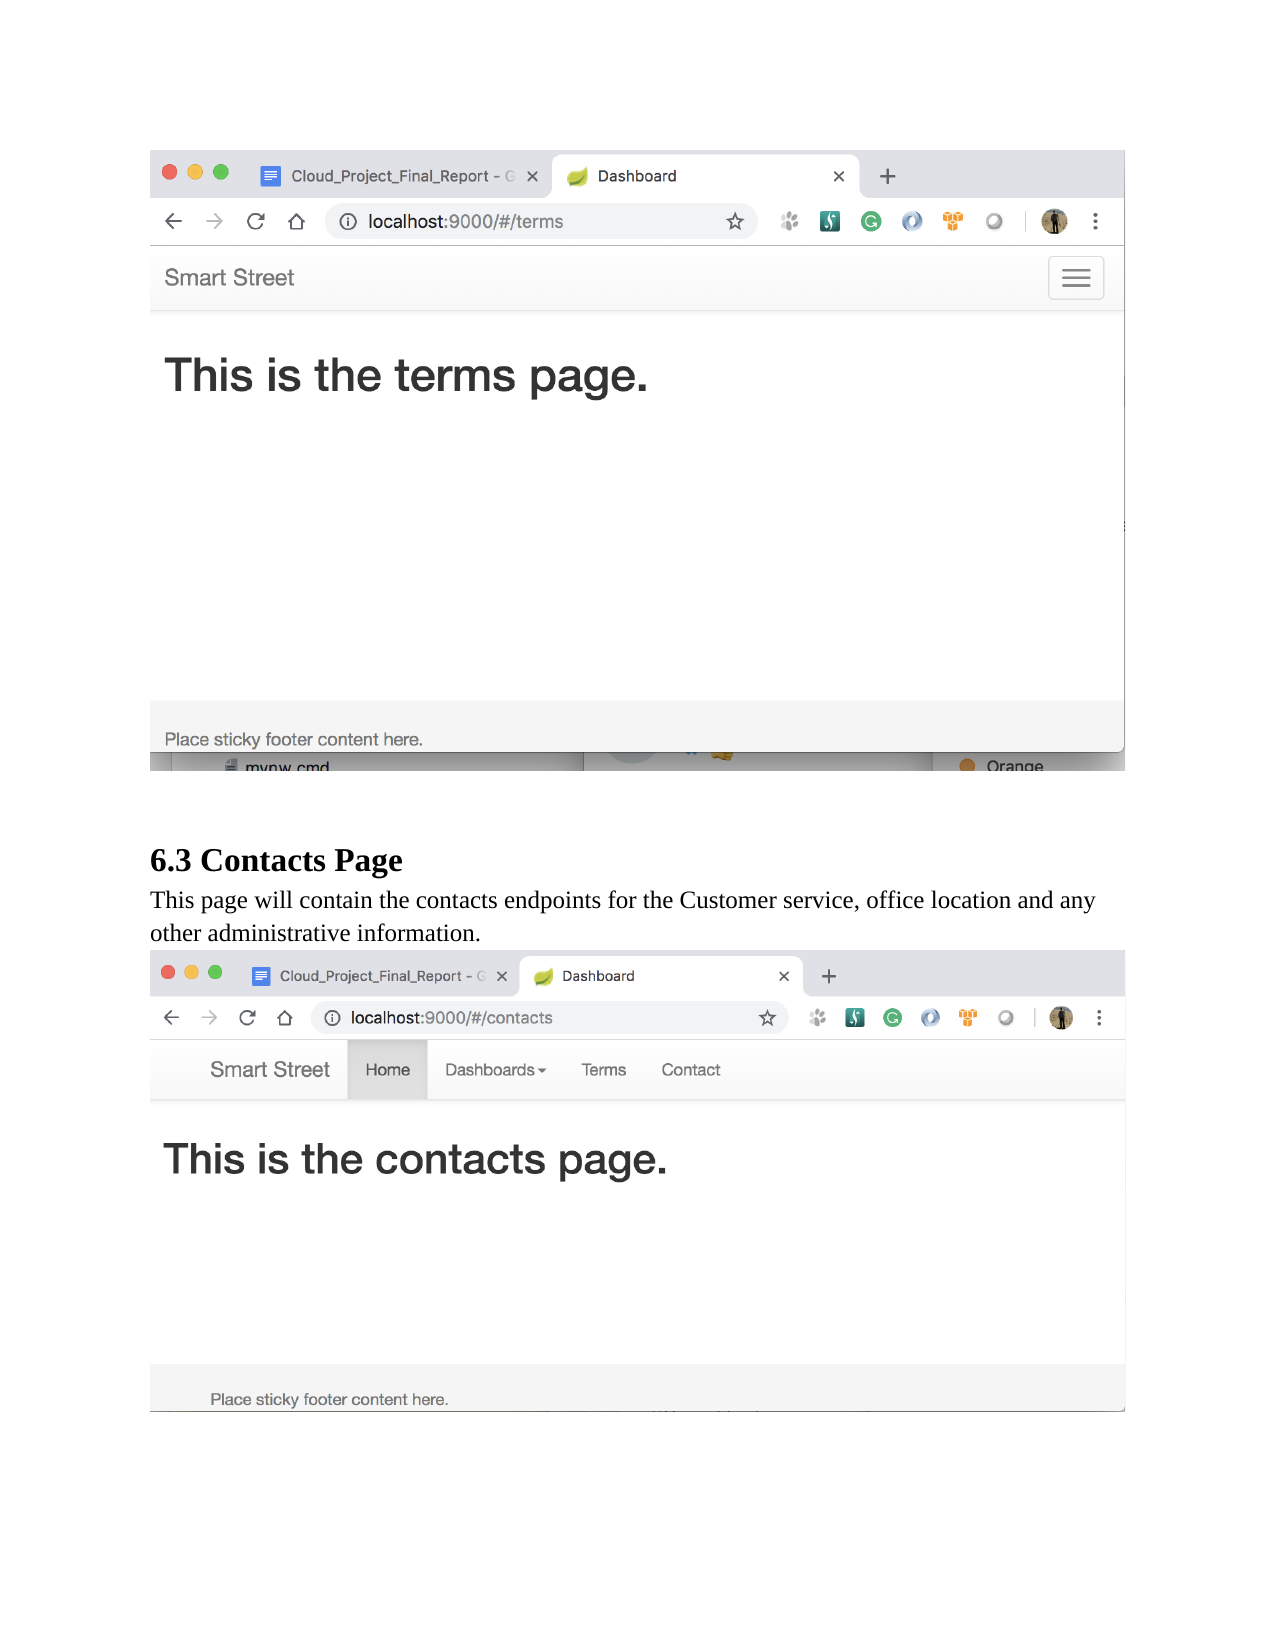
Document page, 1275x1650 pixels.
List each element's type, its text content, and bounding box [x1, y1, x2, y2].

text This page will contain the contacts endpoints for the Customer service, office location and any other administrative information. [150, 885, 1125, 947]
picture [150, 150, 1125, 771]
picture [150, 950, 1125, 1412]
subtitle 6.3 Contacts Page [150, 841, 1125, 879]
